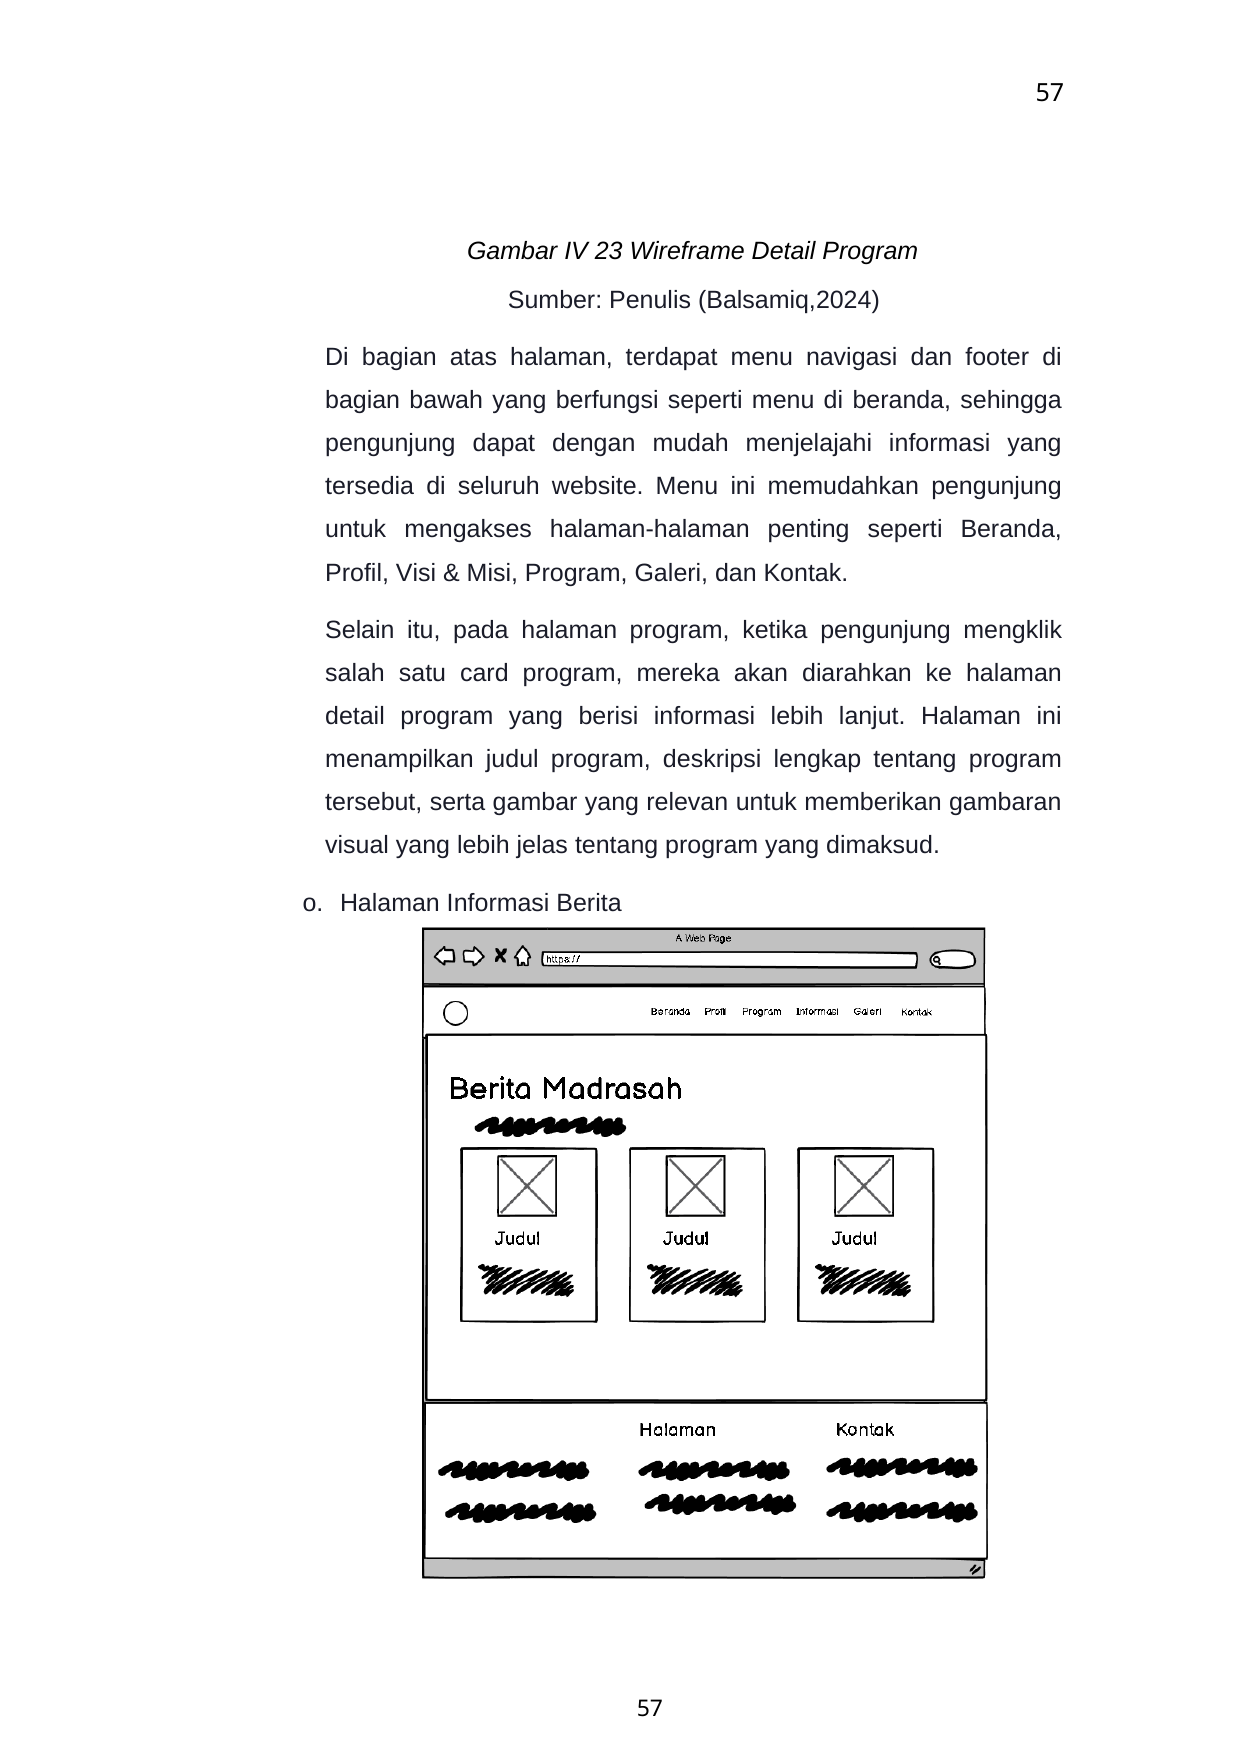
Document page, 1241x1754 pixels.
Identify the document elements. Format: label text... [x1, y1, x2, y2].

picture [422, 927, 988, 1579]
text Sumber: Penulis (Balsamiq,2024) [325, 236, 1063, 313]
text Di bagian atas halaman, terdapat menu navigasi dan footer di bagian bawah yang berfungsi seperti menu di beranda, sehingga pengunjung dapat dengan mudah menjelajahi informasi yang tersedia di seluruh website. Menu ini memudahkan pengunjung untuk mengakses halaman-halaman penting seperti Beranda, Profil, Visi & Misi, Program, Galeri, dan Kontak. [325, 342, 1063, 586]
text Selain itu, pada halaman program, ketika pengunjung mengklik salah satu card program, mereka akan diarahkan ke halaman detail program yang berisi informasi lebih lanjut. Halaman ini menampilkan judul program, deskripsi lengkap tentang program tersebut, serta gambar yang relevan untuk memberikan gambaran visual yang lebih jelas tentang program yang dimaksud. [325, 615, 1063, 859]
list Halaman Informasi Berita [302, 888, 1050, 917]
